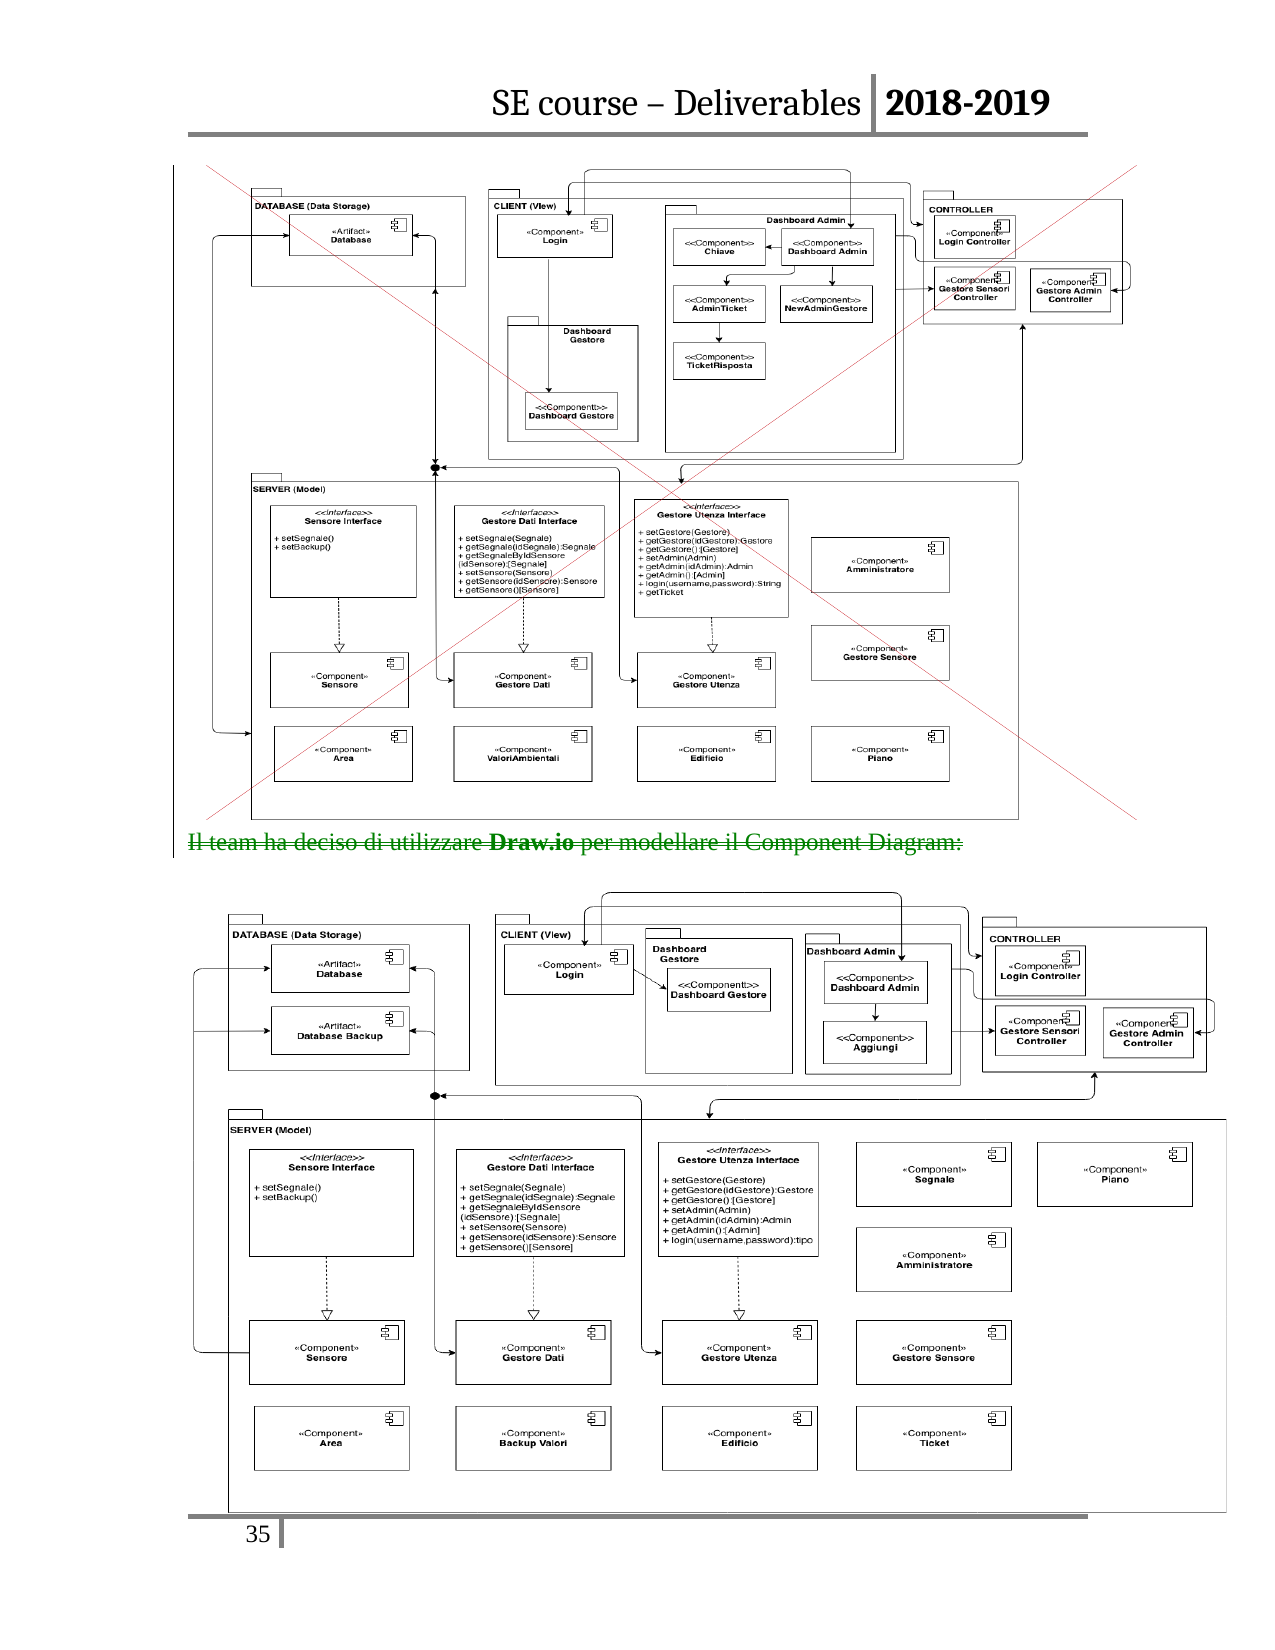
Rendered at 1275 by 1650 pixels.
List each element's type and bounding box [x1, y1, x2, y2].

picture [187, 888, 1227, 1513]
